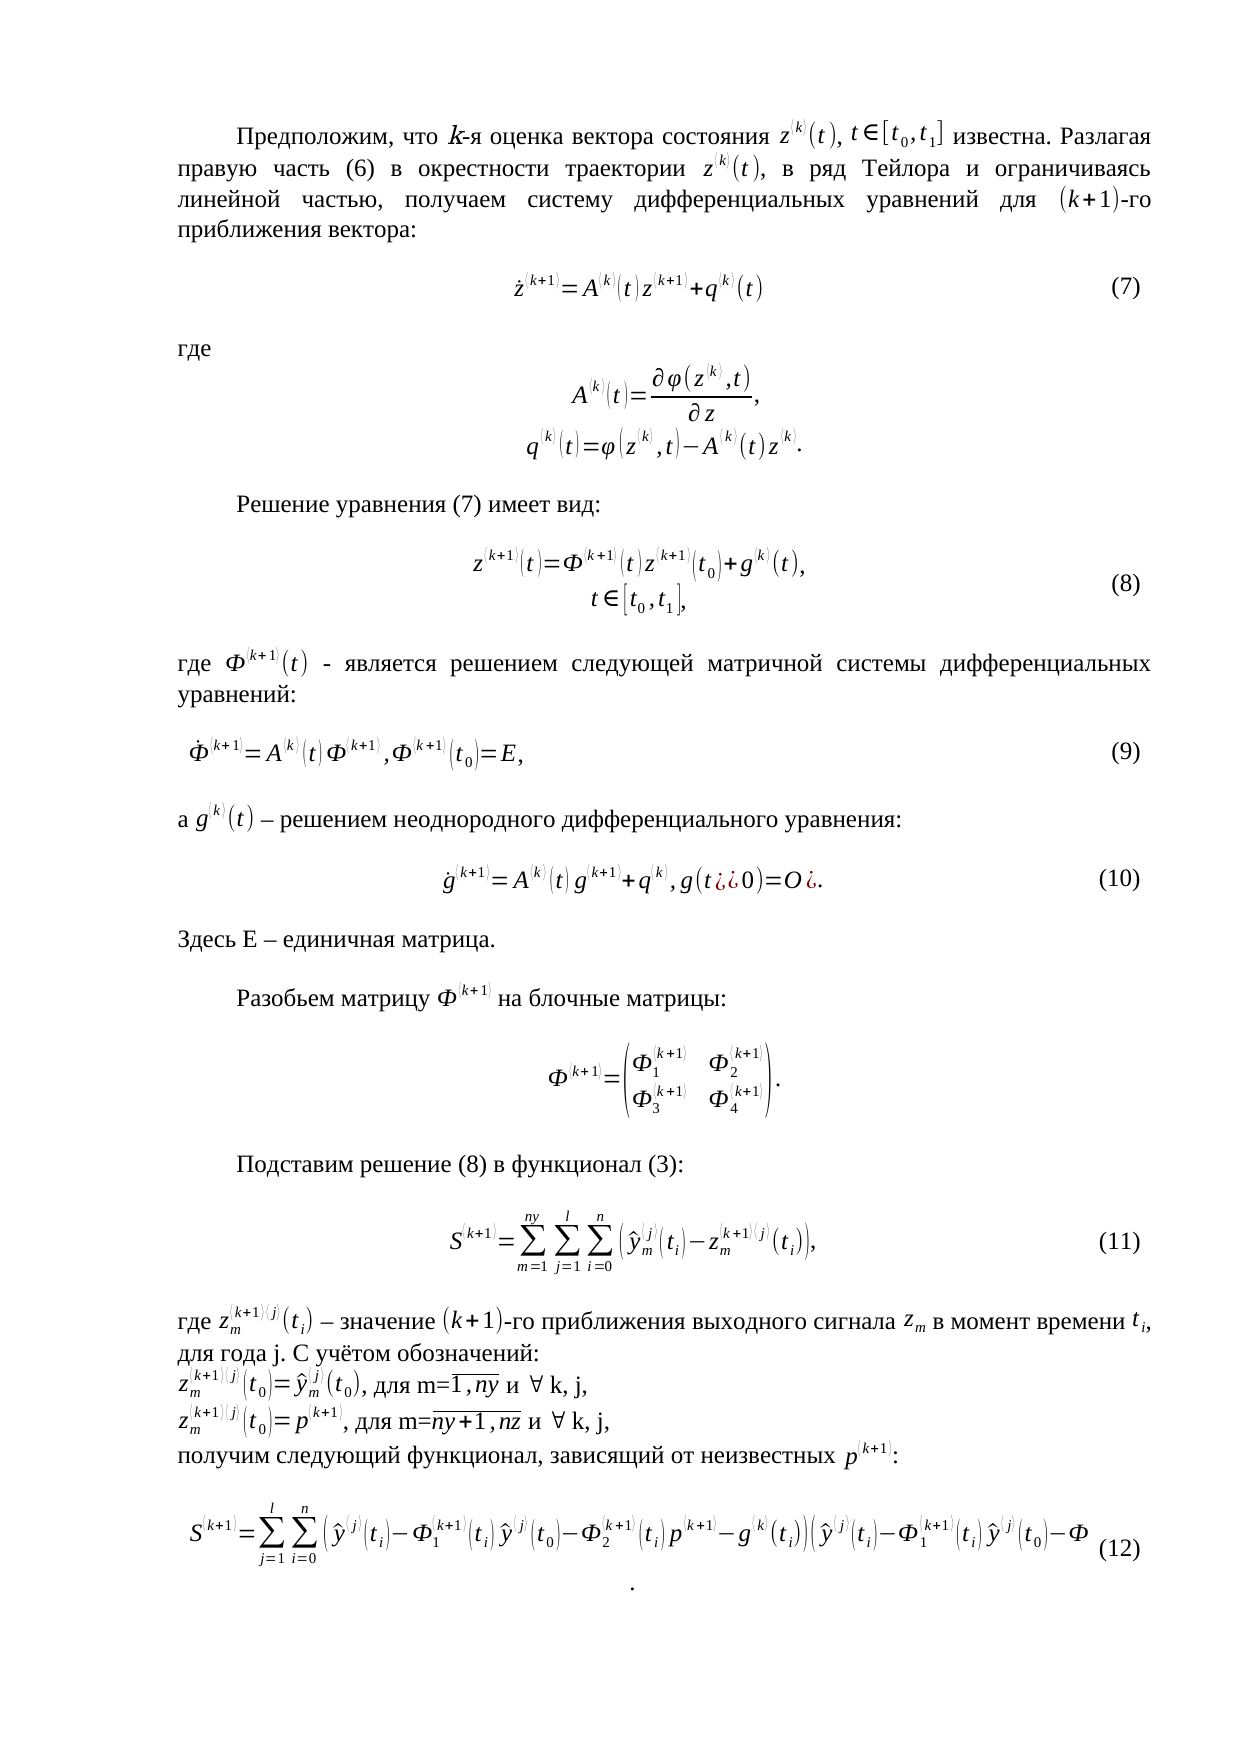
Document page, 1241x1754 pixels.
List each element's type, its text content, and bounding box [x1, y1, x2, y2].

table_header , [177, 736, 1100, 773]
text . [177, 426, 1152, 461]
table_header (9) [1100, 736, 1152, 773]
text а – решением неоднородного дифференциального уравнения: [177, 802, 1152, 834]
text , для m= и k, j, [177, 1403, 1152, 1439]
text где [177, 333, 1152, 362]
text Здесь E – единичная матрица. [177, 924, 1152, 953]
table_header (8) [1100, 547, 1152, 618]
text Разобьем матрицу на блочные матрицы: [177, 982, 1152, 1013]
text Решение уравнения (7) имеет вид: [177, 489, 1152, 518]
table_header , , [177, 547, 1100, 618]
text , [177, 362, 1152, 426]
table_header [177, 271, 1100, 304]
table_header . [177, 863, 1087, 896]
text получим следующий функционал, зависящий от неизвестных : [177, 1439, 1152, 1471]
text Предположим, что k-я оценка вектора состояния , известна. Разлагая правую часть (6) в окрестности траектории , в ряд Тейлора и ограничиваясь линейной частью, получаем систему дифференциальных уравнений для -го приближения вектора: [177, 118, 1152, 243]
text , для m= и k, j, [177, 1367, 1152, 1403]
table_header (11) [1087, 1207, 1152, 1274]
text где – значение -го приближения выходного сигнала в момент времени , для года j. С учётом обозначений: [177, 1303, 1152, 1367]
table_header (10) [1087, 863, 1152, 896]
table_header (7) [1100, 271, 1152, 304]
table_header (12) [1087, 1499, 1152, 1595]
text где - является решением следующей матричной системы дифференциальных уравнений: [177, 646, 1152, 708]
text Подставим решение (8) в функционал (3): [177, 1149, 1152, 1178]
table_header , [177, 1207, 1087, 1274]
table_header . [177, 1499, 1087, 1595]
